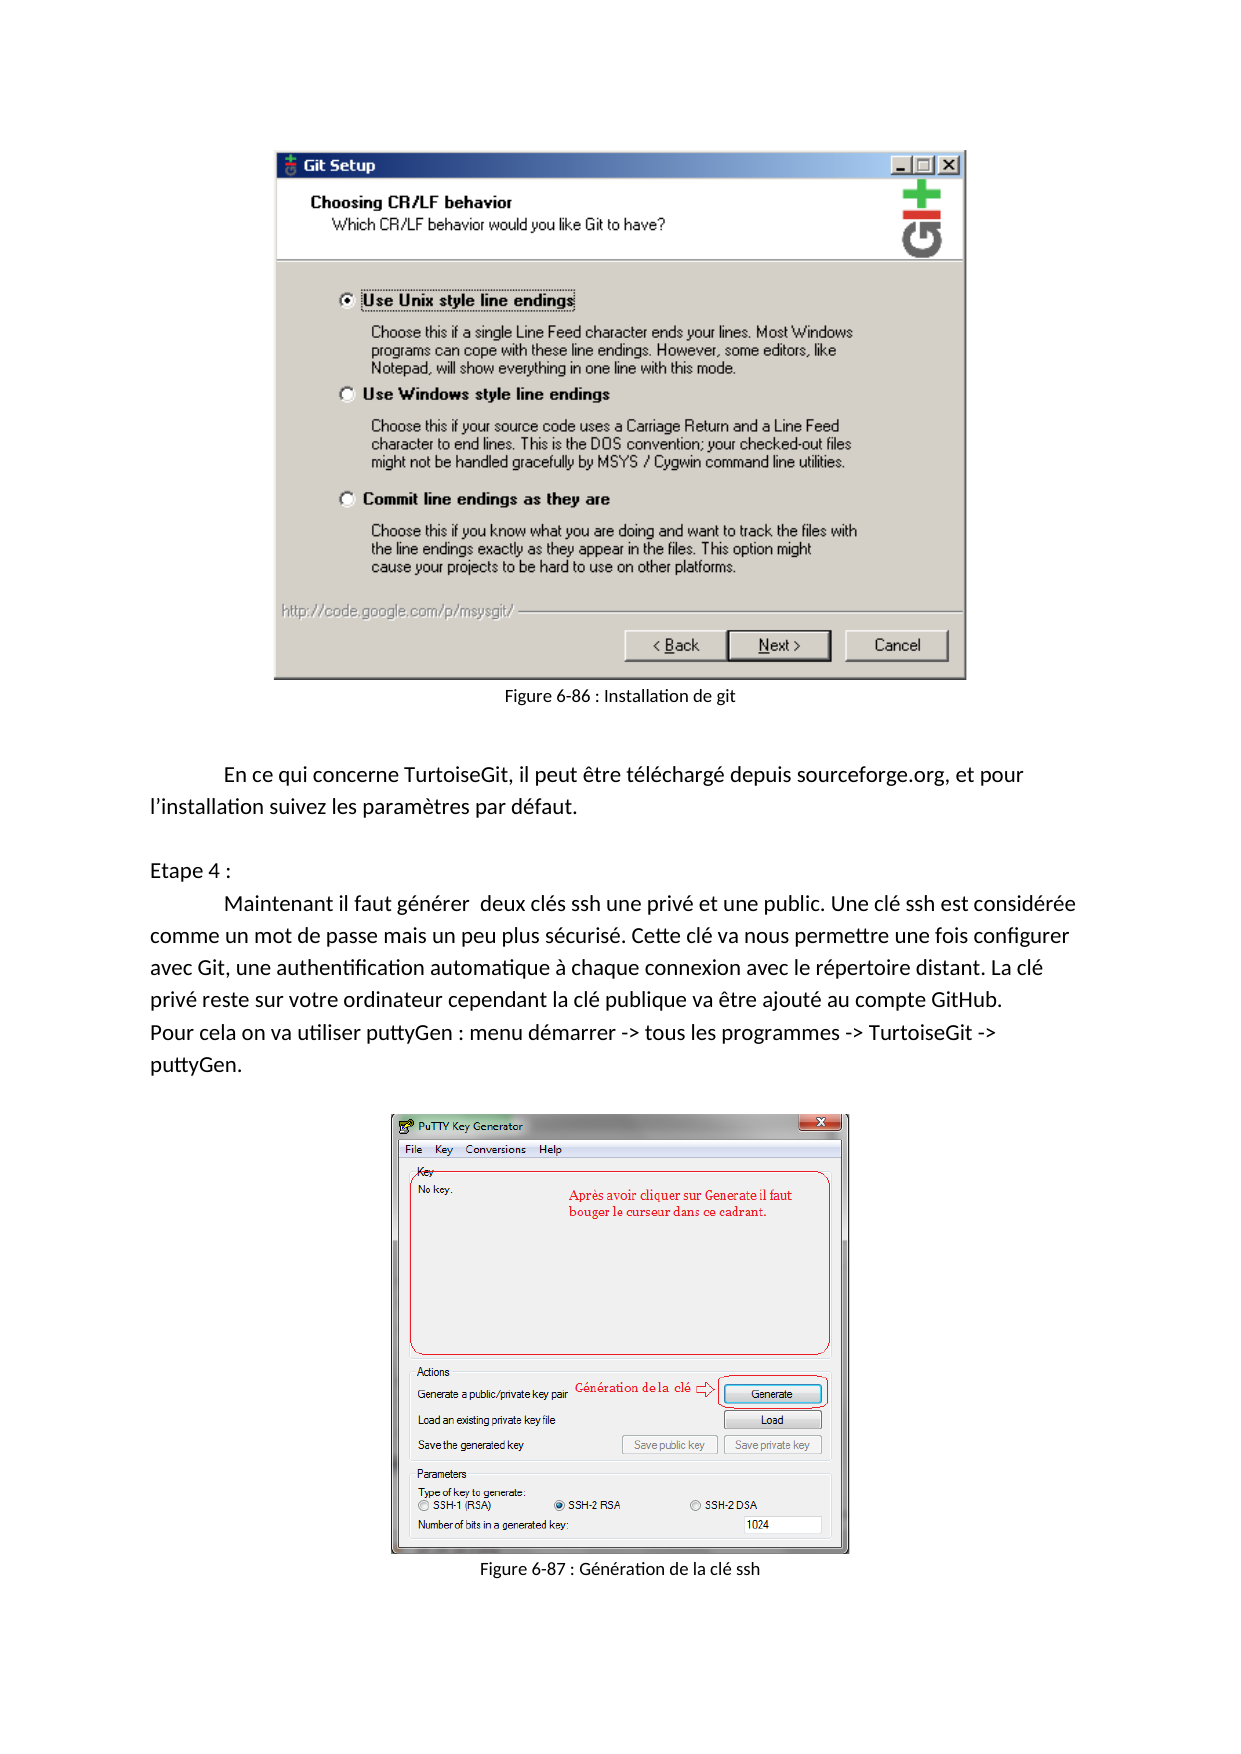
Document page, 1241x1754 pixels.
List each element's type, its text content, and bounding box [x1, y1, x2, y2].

picture [391, 1114, 850, 1554]
text Figure - : Installation de git [150, 684, 1090, 707]
picture [273, 150, 967, 680]
text Pour cela on va utiliser puttyGen : menu démarrer -> tous les programmes -> TurtoiseGit -> puttyGen. [150, 1018, 1090, 1078]
text Figure - : Génération de la clé ssh [150, 1557, 1090, 1580]
text Etape 4 : [150, 857, 1090, 885]
text En ce qui concerne TurtoiseGit, il peut être téléchargé depuis sourceforge.org, et pour l’installation suivez les paramètres par défaut. [150, 760, 1090, 820]
text Maintenant il faut générer deux clés ssh une privé et une public. Une clé ssh est considérée comme un mot de passe mais un peu plus sécurisé. Cette clé va nous permettre une fois configurer avec Git, une authentification automatique à chaque connexion avec le répertoire distant. La clé privé reste sur votre ordinateur cependant la clé publique va être ajouté au compte GitHub. [150, 889, 1090, 1013]
